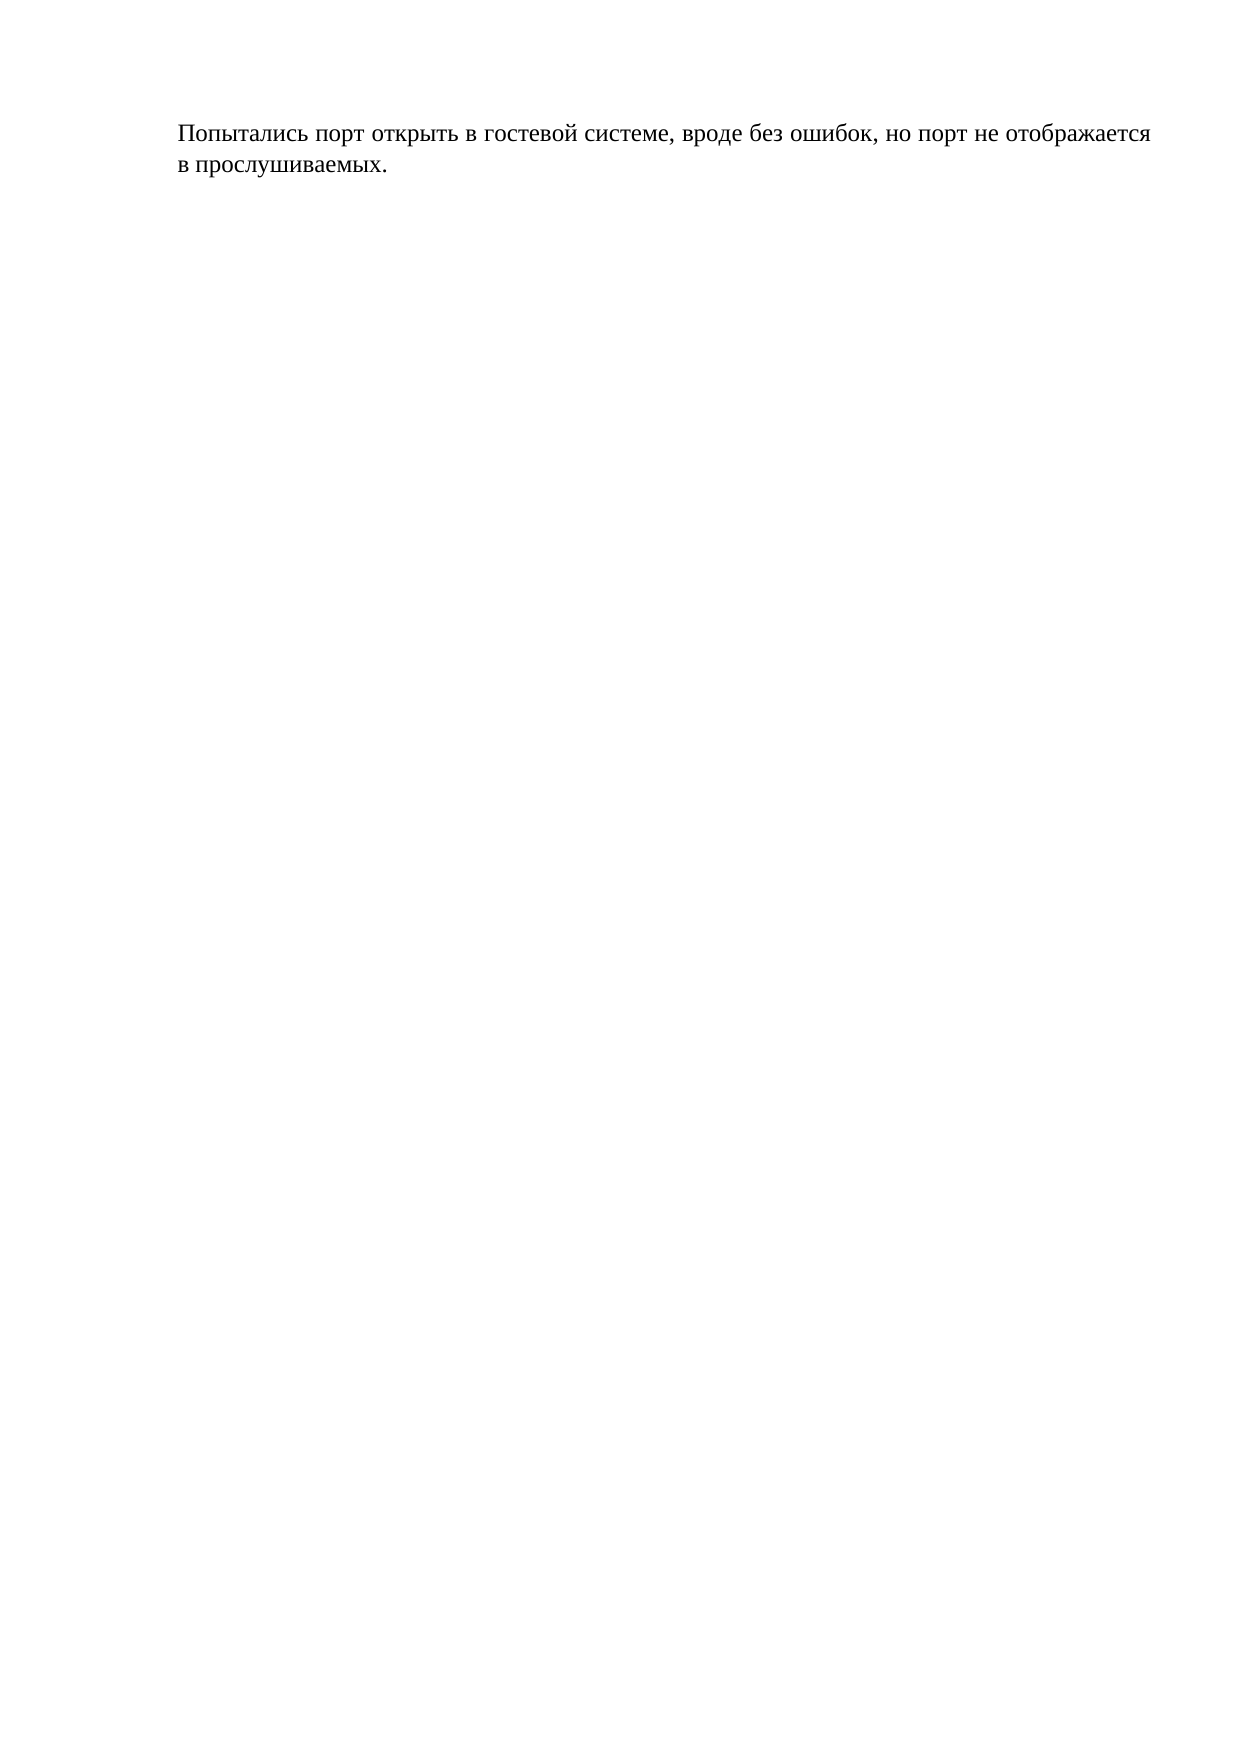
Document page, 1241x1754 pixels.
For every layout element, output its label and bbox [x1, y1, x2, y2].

text [177, 118, 1152, 178]
